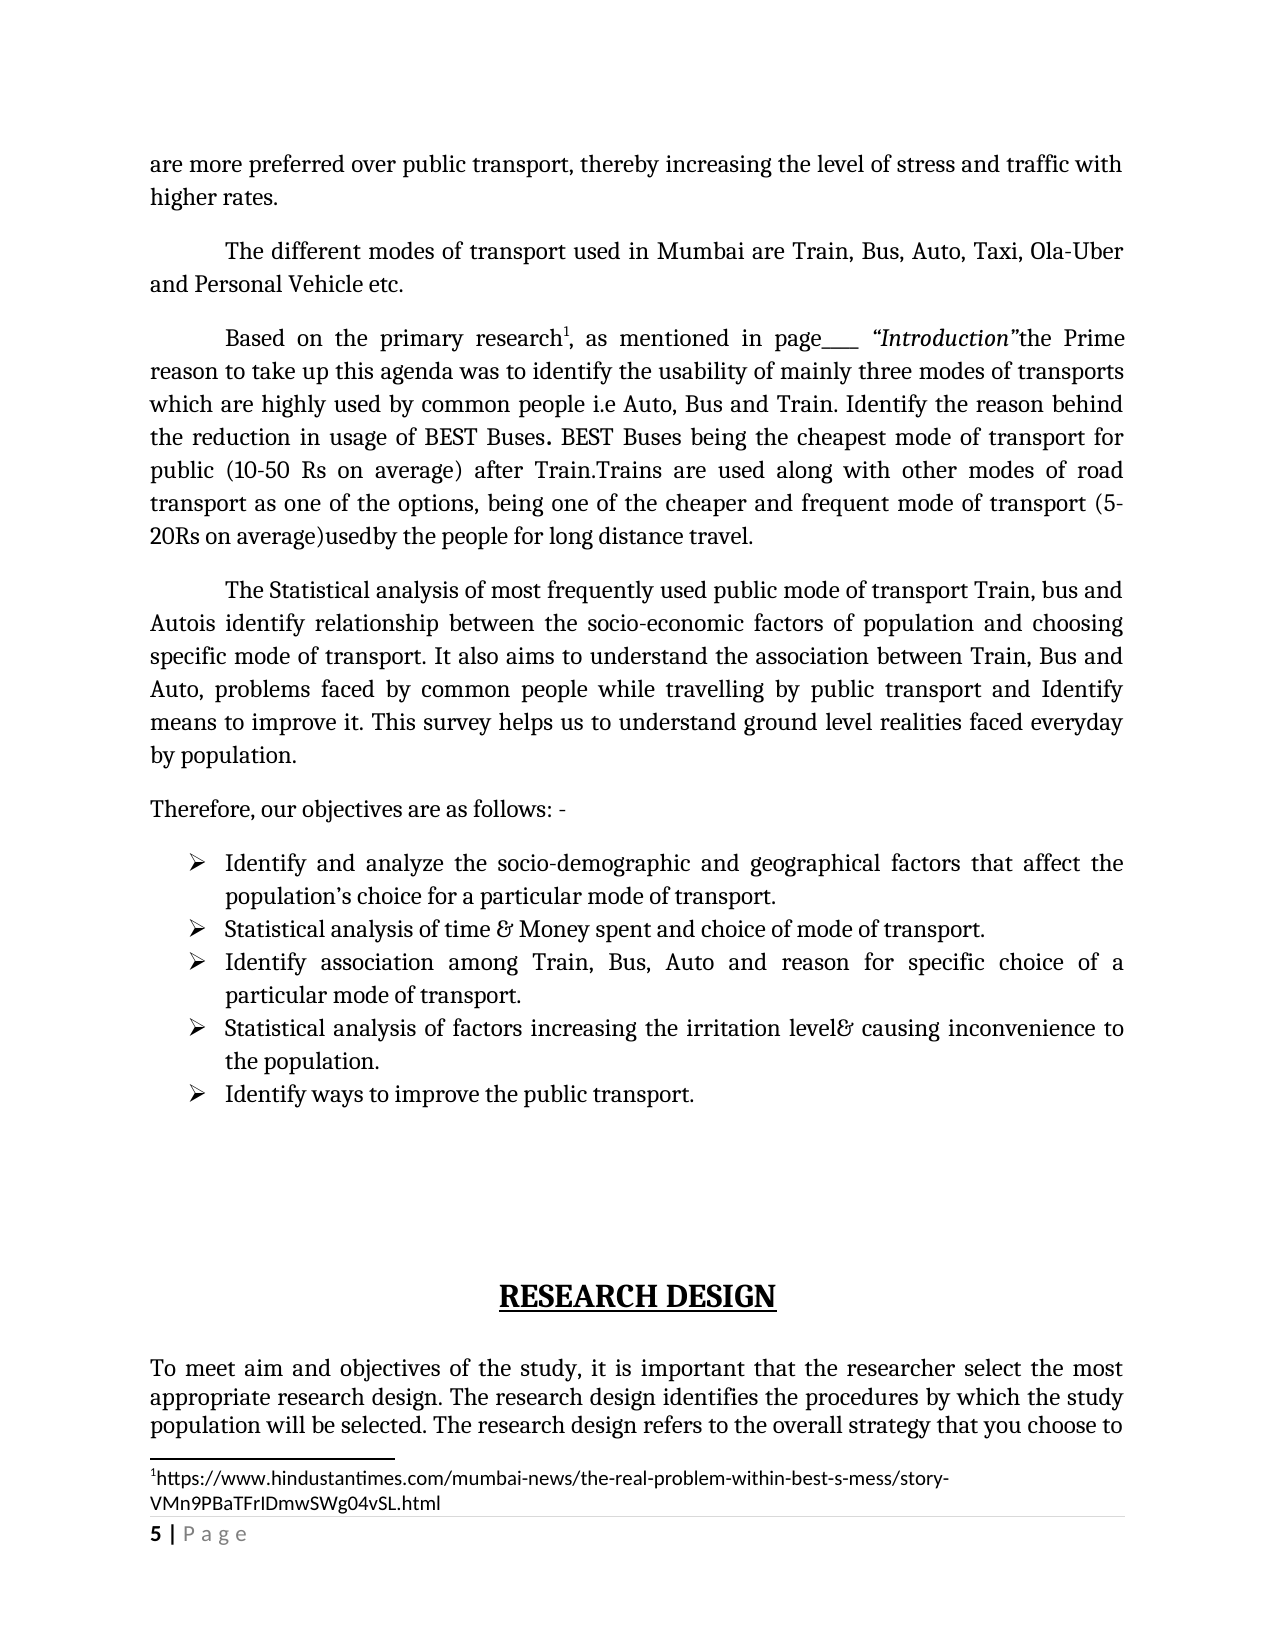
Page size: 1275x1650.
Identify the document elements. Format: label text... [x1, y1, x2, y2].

text The different modes of transport used in Mumbai are Train, Bus, Auto, Taxi, Ola-Uber and Personal Vehicle etc. [150, 237, 1125, 299]
list Statistical analysis of factors increasing the irritation level& causing inconvenience to the population. [187, 1014, 1125, 1075]
list Identify ways to improve the public transport. [187, 1080, 1125, 1108]
list Identify and analyze the socio-demographic and geographical factors that affect the population’s choice for a particular mode of transport. [187, 848, 1125, 910]
list Identify association among Train, Bus, Auto and reason for specific choice of a particular mode of transport. [187, 948, 1125, 1009]
text Therefore, our objectives are as follows: - [150, 795, 1125, 823]
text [150, 150, 1125, 212]
text The Statistical analysis of most frequently used public mode of transport Train, bus and Autois identify relationship between the socio-economic factors of population and choosing specific mode of transport. It also aims to understand the association between Train, Bus and Auto, problems faced by common people while travelling by public transport and Identify means to improve it. This survey helps us to understand ground level realities faced everyday by population. [150, 576, 1125, 769]
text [150, 1354, 1125, 1440]
text RESEARCH DESIGN [150, 1277, 1125, 1316]
list Statistical analysis of time & Money spent and choice of mode of transport. [187, 914, 1125, 943]
text Based on the primary research, as mentioned in page____ “Introduction”the Prime reason to take up this agenda was to identify the usability of mainly three modes of transports which are highly used by common people i.e Auto, Bus and Train. Identify the reason behind the reduction in usage of BEST Buses. BEST Buses being the cheapest mode of transport for public (10-50 Rs on average) after Train.Trains are used along with other modes of road transport as one of the options, being one of the cheaper and frequent mode of transport (5-20Rs on average)usedby the people for long distance travel. [150, 324, 1125, 551]
